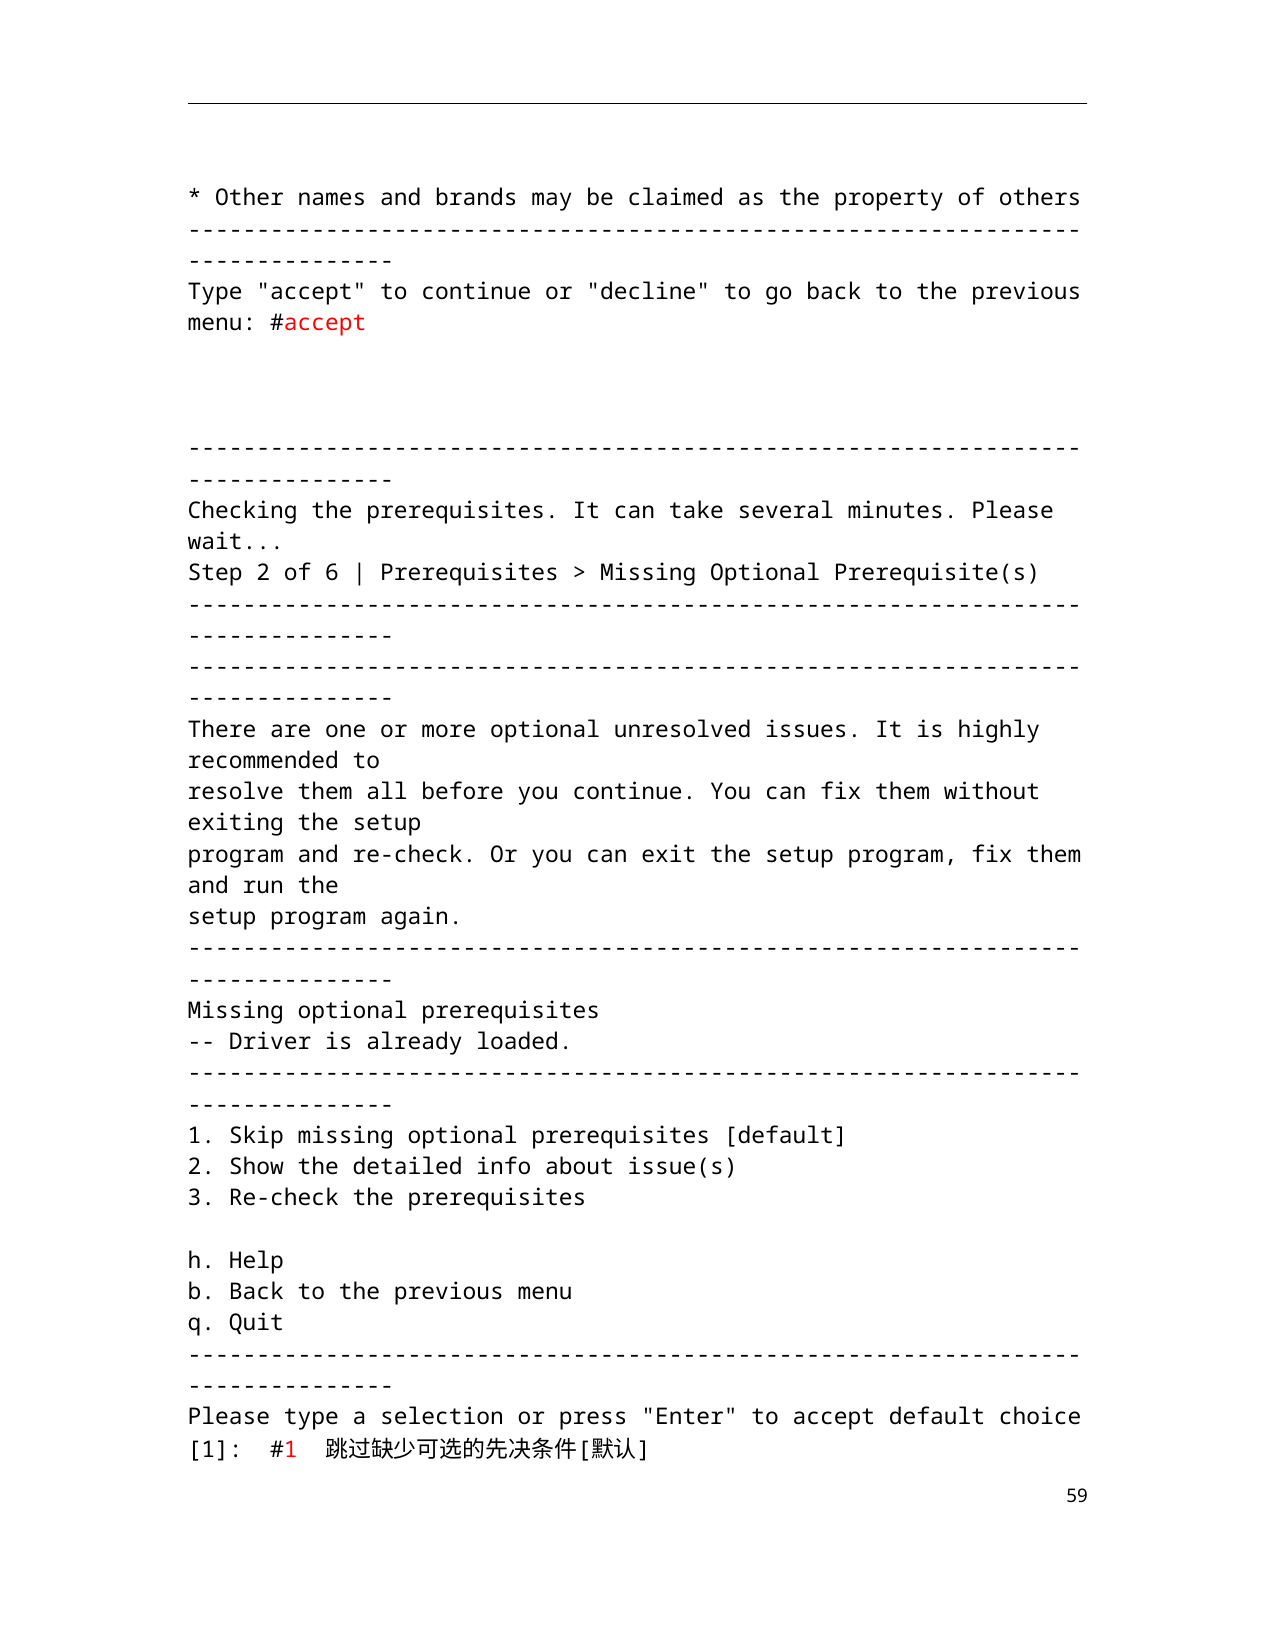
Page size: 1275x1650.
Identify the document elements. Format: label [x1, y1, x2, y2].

text [187, 150, 1087, 1464]
